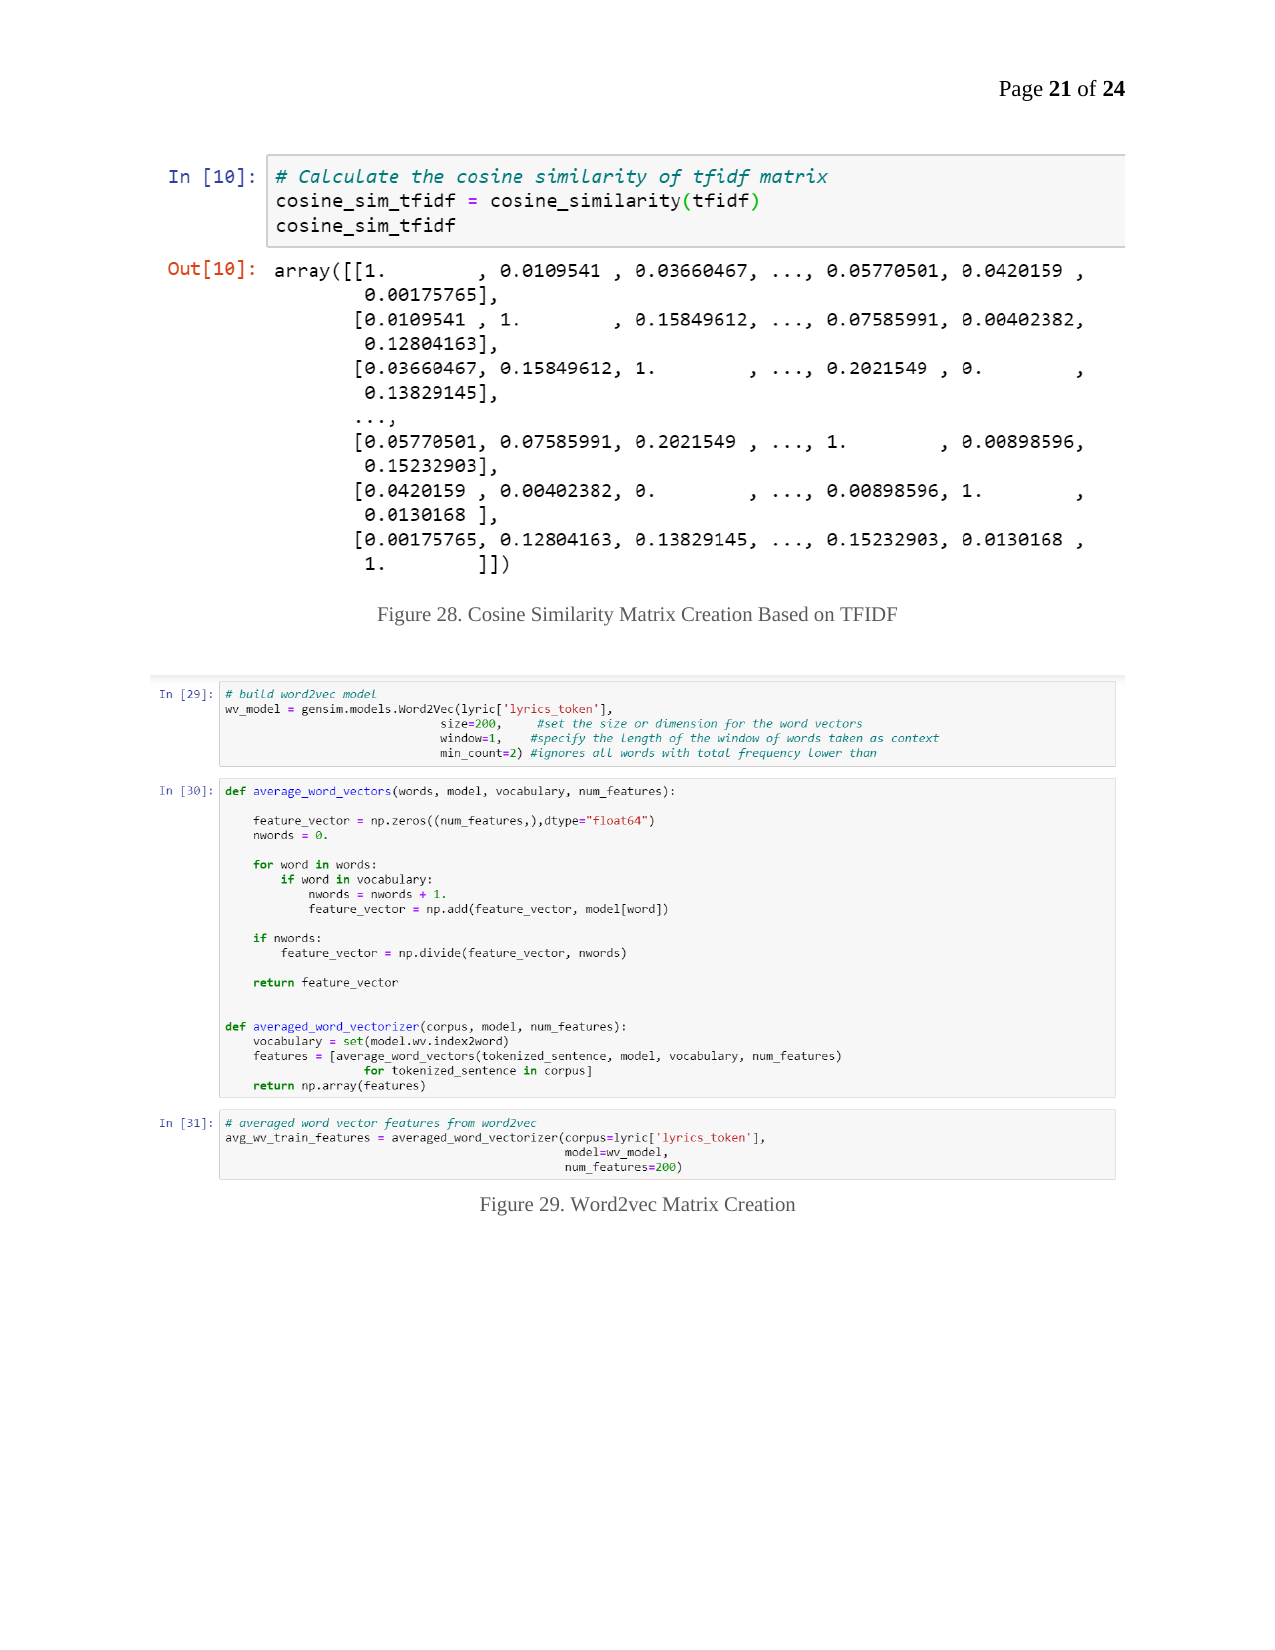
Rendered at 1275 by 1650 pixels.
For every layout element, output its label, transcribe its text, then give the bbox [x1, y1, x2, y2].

picture [150, 150, 1125, 590]
text Figure 29. Word2vec Matrix Creation [150, 1192, 1125, 1216]
text Figure 28. Cosine Similarity Matrix Creation Based on TFIDF [150, 602, 1125, 626]
picture [150, 675, 1125, 1180]
